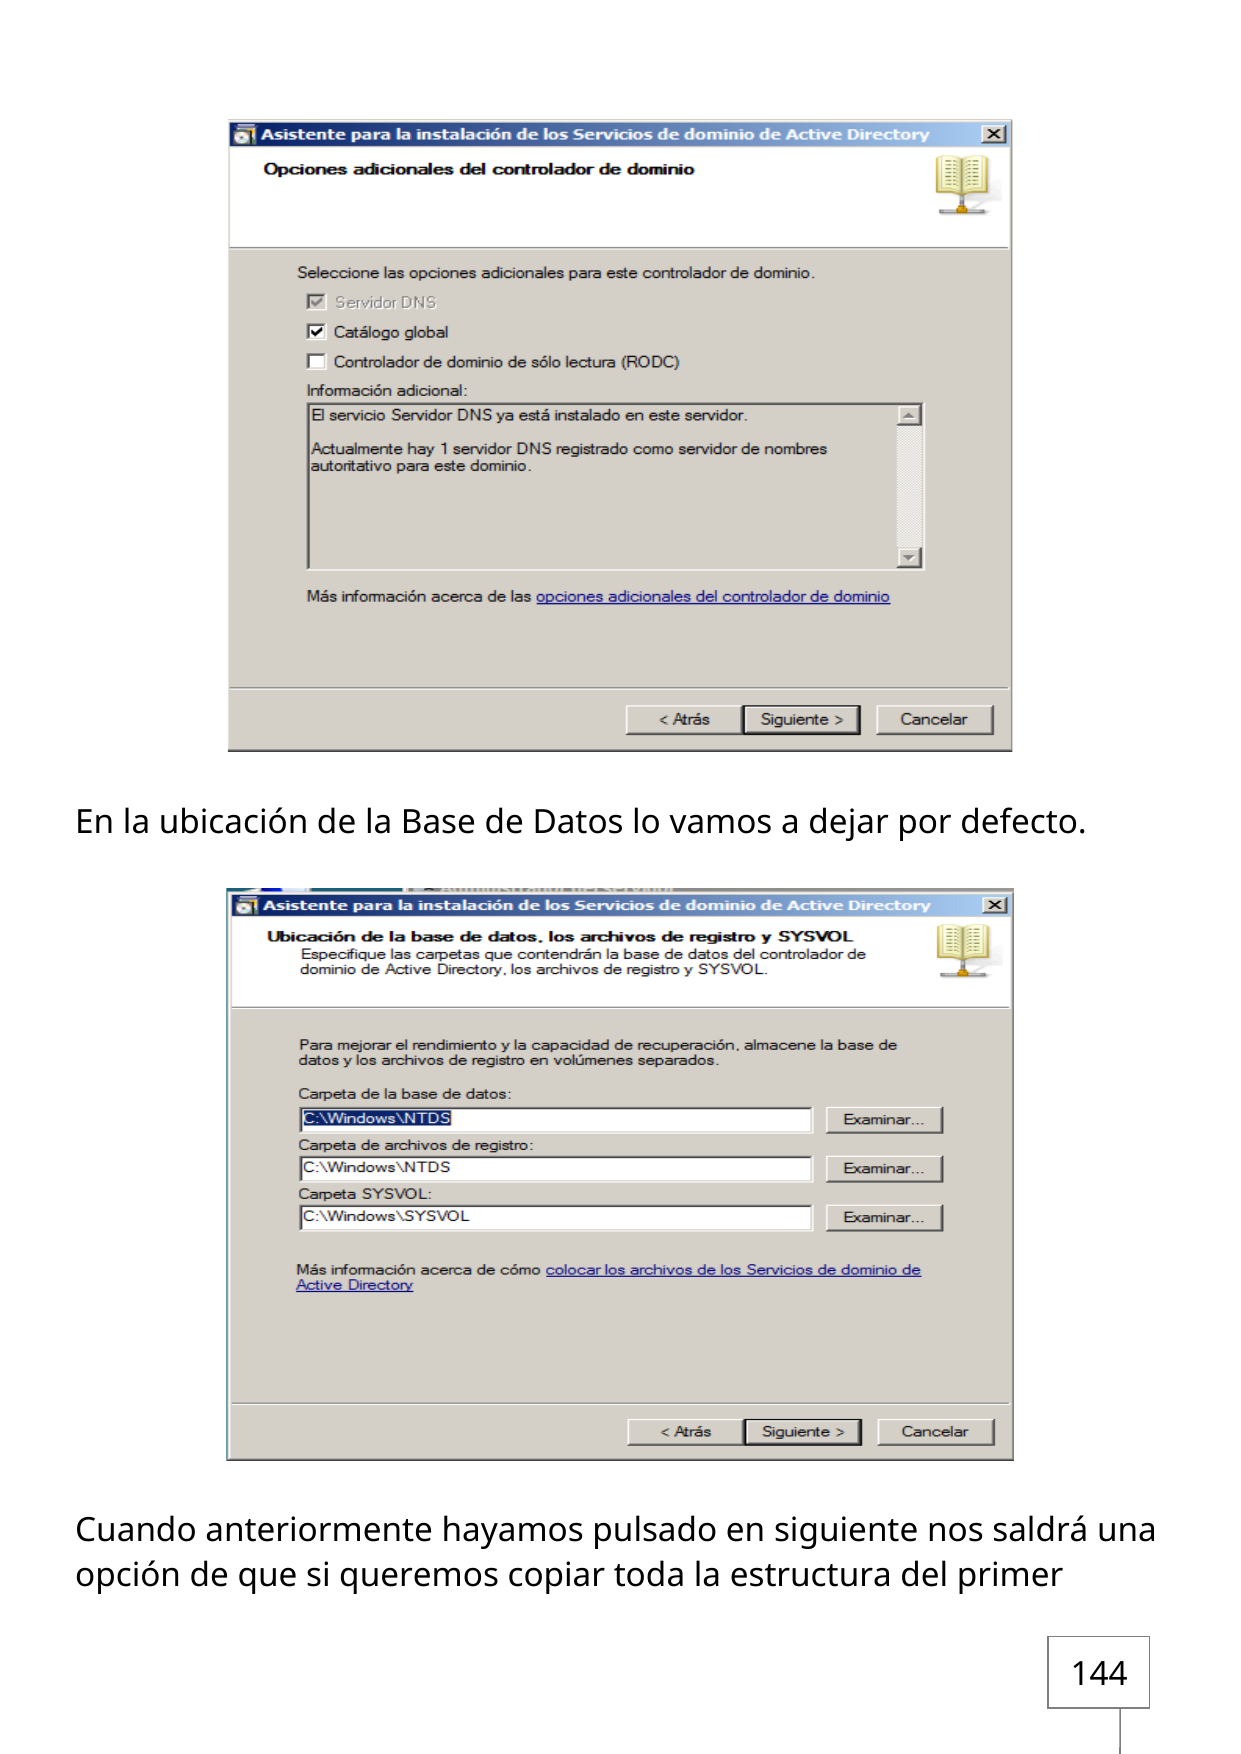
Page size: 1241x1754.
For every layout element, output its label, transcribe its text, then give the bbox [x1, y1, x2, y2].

picture [226, 888, 1014, 1461]
text En la ubicación de la Base de Datos lo vamos a dejar por defecto. [75, 797, 1165, 843]
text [75, 1506, 1165, 1596]
picture [227, 119, 1013, 752]
